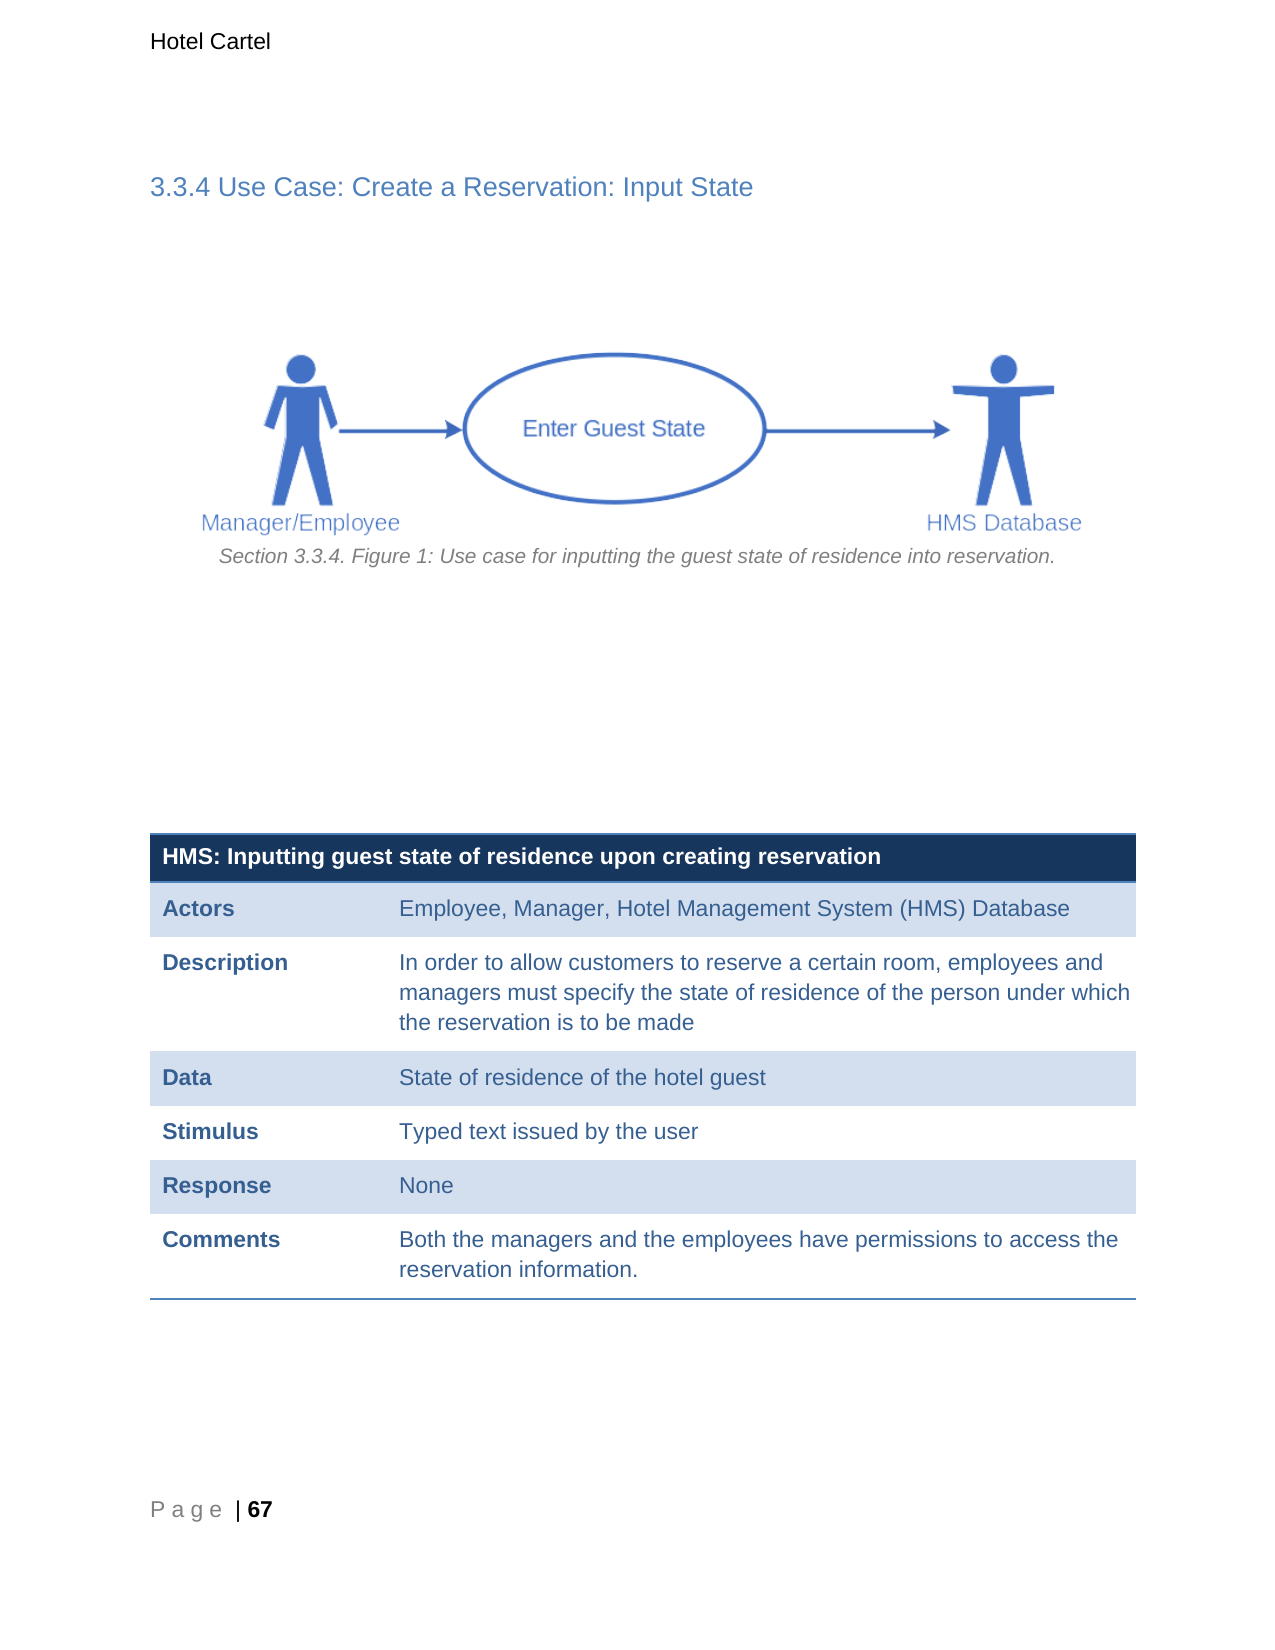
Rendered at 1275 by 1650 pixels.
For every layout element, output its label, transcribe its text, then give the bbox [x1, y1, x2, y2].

table_cell [204, 519, 209, 531]
subtitle 3.3.4 Use Case: Create a Reservation: Input State [150, 171, 1125, 202]
table_cell [302, 517, 344, 536]
table_header Section 3.3.4. Figure 1: Use case for inputting the guest state of residence into reservation. [139, 233, 1136, 833]
table_cell [139, 833, 1136, 1433]
